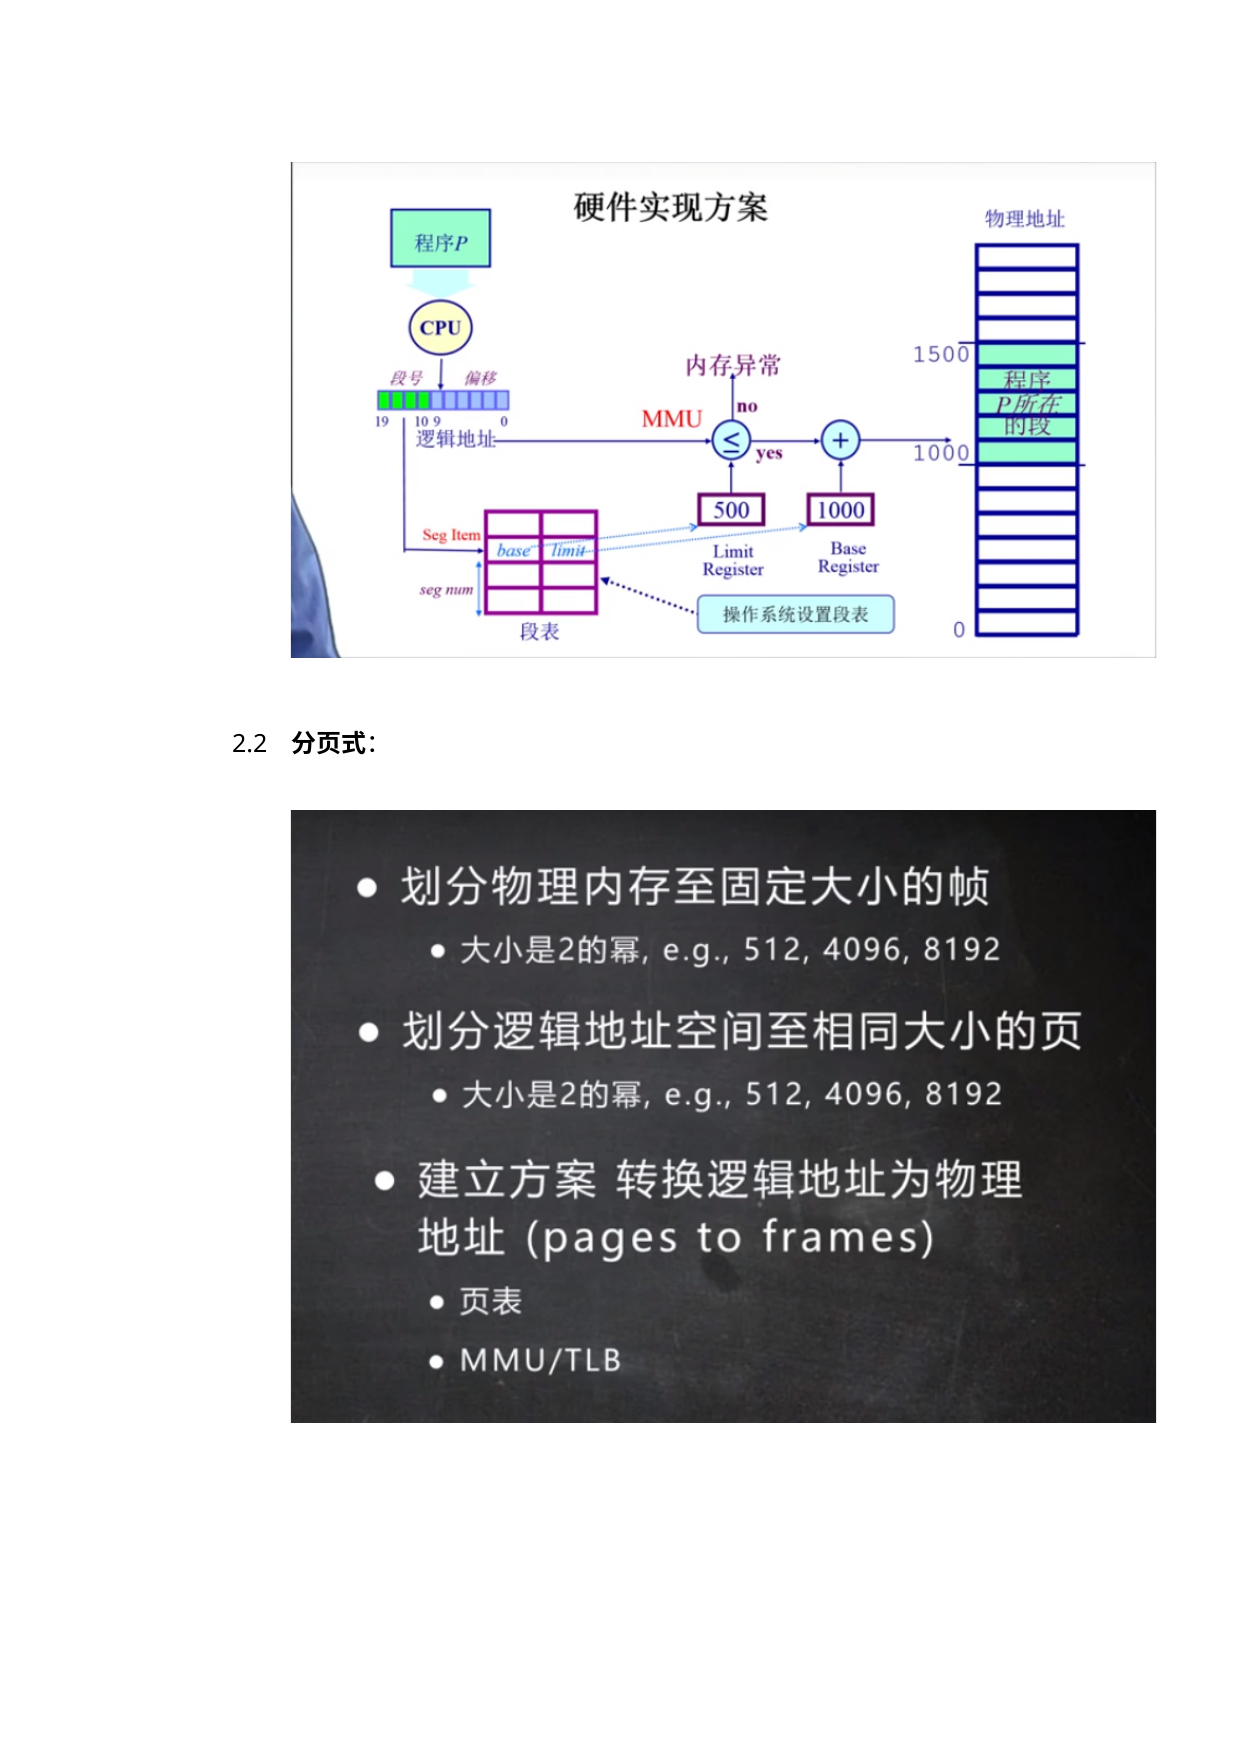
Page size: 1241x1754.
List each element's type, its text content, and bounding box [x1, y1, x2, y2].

picture [290, 810, 1157, 1423]
list 分页式： [232, 709, 1053, 774]
picture [290, 162, 1157, 658]
